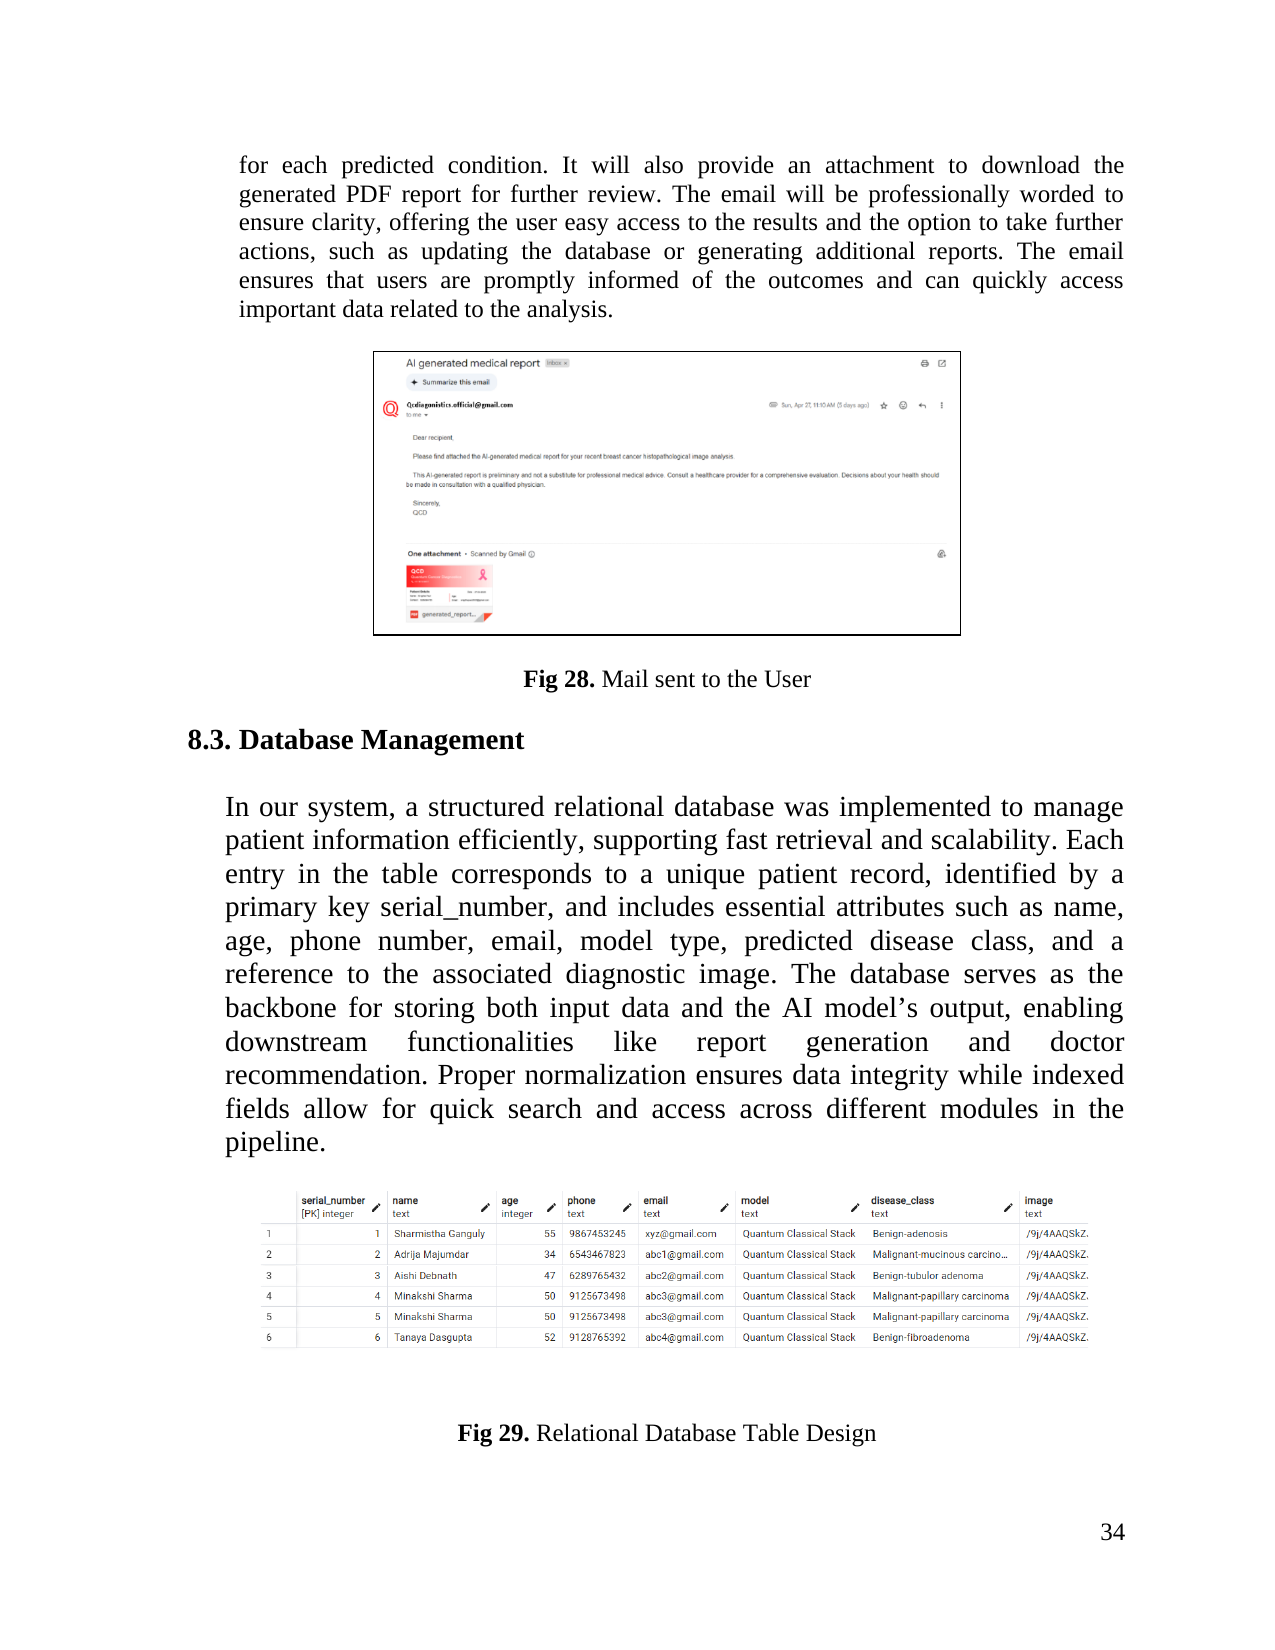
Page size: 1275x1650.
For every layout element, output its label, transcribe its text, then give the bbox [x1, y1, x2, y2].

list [239, 150, 1125, 322]
list Fig 28. Mail sent to the User [209, 664, 1125, 693]
text 8.3. Database Management [187, 722, 1125, 755]
picture [374, 352, 960, 634]
picture [260, 1191, 1089, 1385]
list Fig 29. Relational Database Table Design [209, 1418, 1125, 1447]
text In our system, a structured relational database was implemented to manage patient information efficiently, supporting fast retrieval and scalability. Each entry in the table corresponds to a unique patient record, identified by a primary key serial_number, and includes essential attributes such as name, age, phone number, email, model type, predicted disease class, and a reference to the associated diagnostic image. The database serves as the backbone for storing both input data and the AI model’s output, enabling downstream functionalities like report generation and doctor recommendation. Proper normalization ensures data integrity while indexed fields allow for quick search and access across different modules in the pipeline. [225, 789, 1125, 1158]
